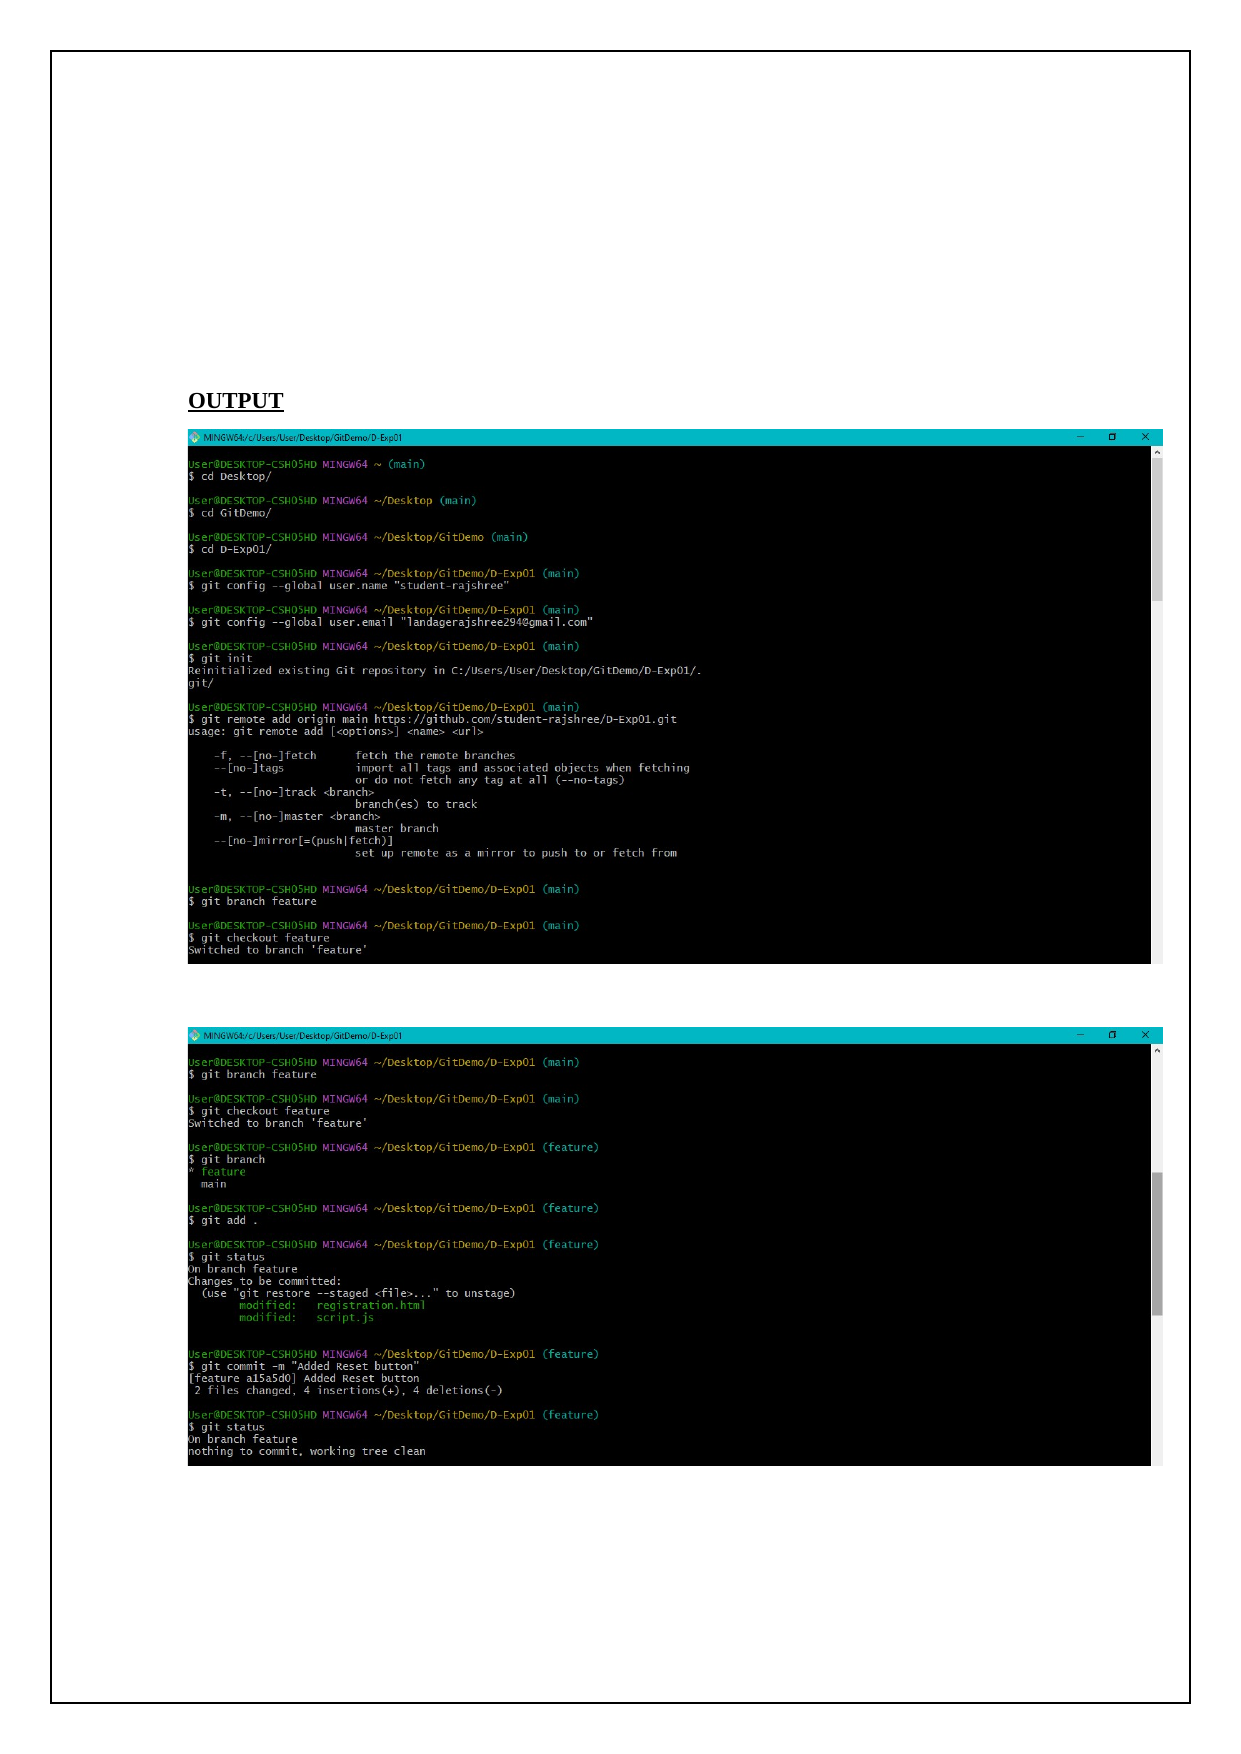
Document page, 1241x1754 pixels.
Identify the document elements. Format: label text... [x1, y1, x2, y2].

picture [187, 1027, 1163, 1466]
text OUTPUT [188, 388, 1090, 414]
picture [187, 429, 1163, 964]
